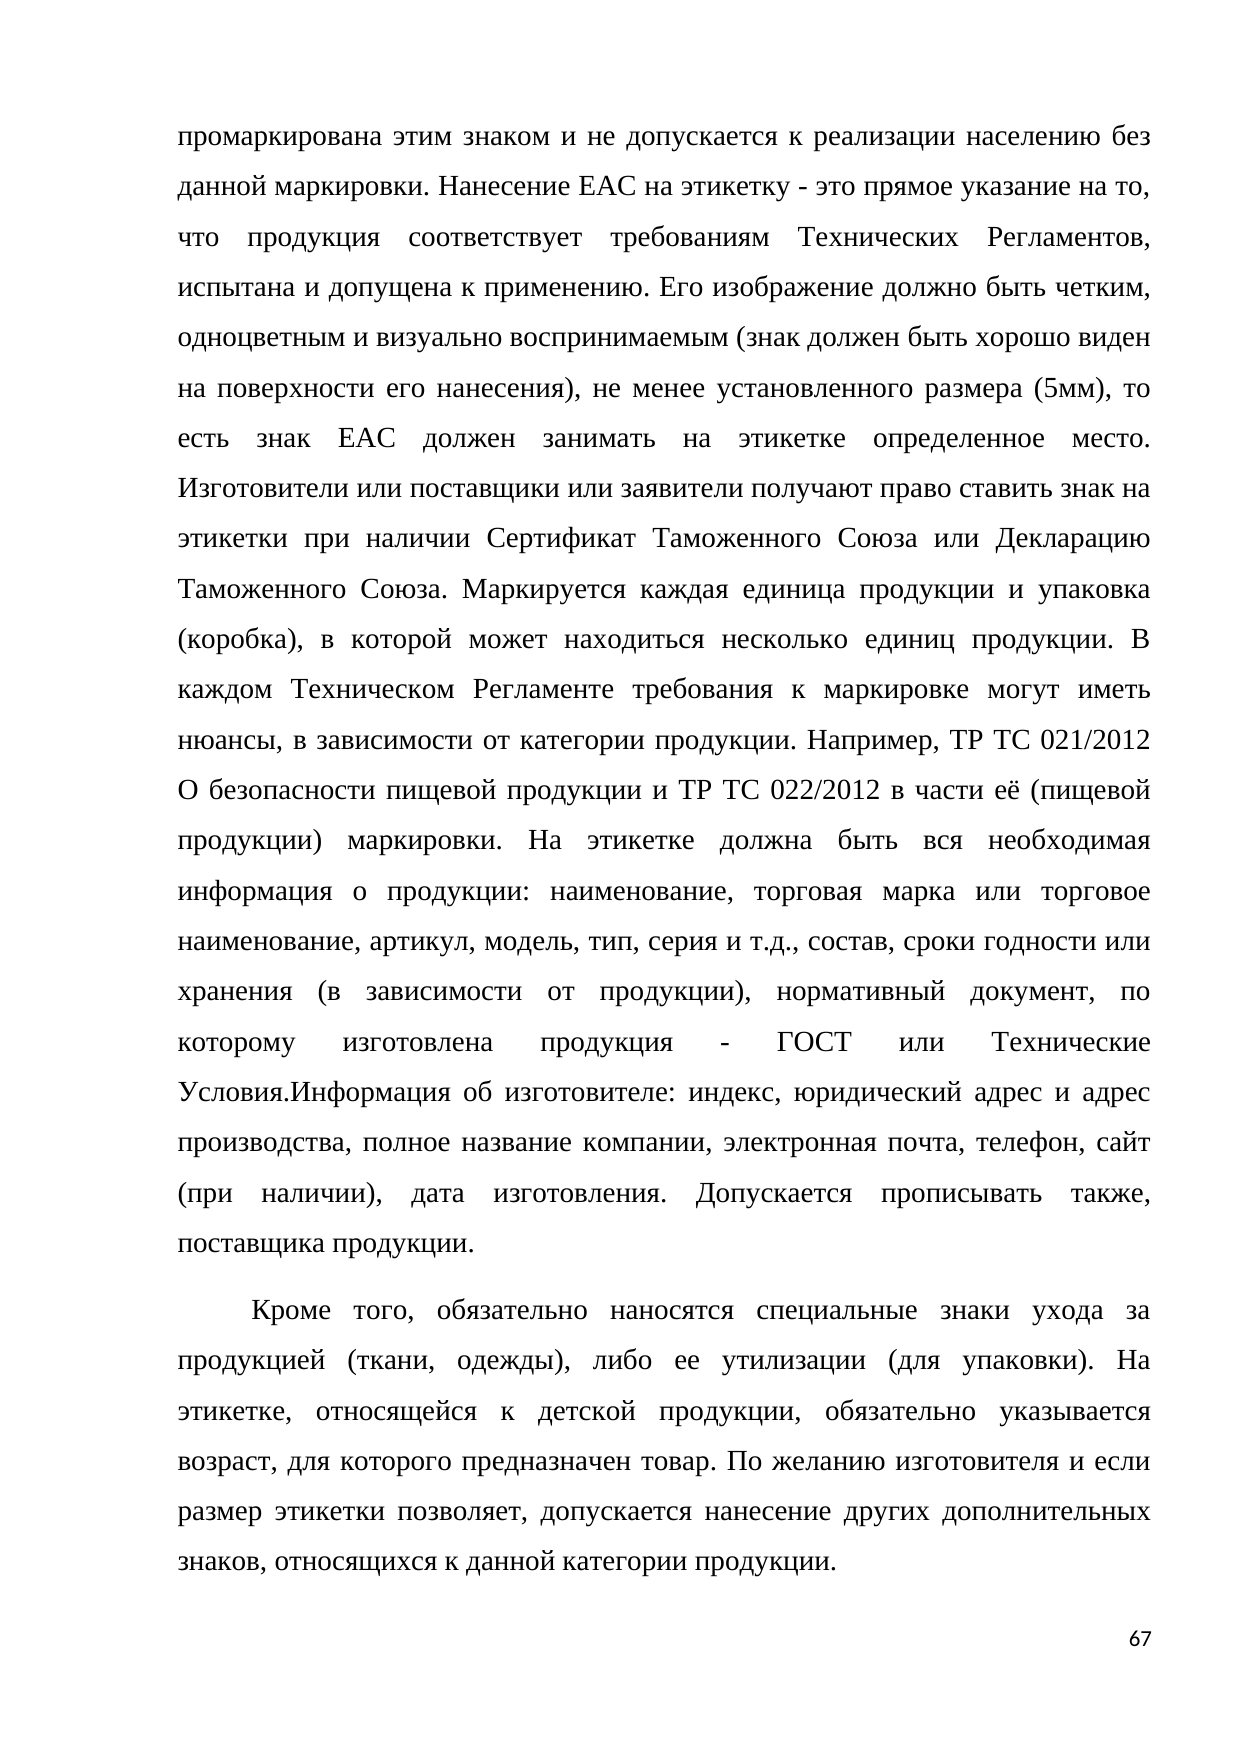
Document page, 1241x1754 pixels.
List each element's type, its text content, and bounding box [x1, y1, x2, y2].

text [177, 118, 1152, 1258]
text Кроме того, обязательно наносятся специальные знаки ухода за продукцией (ткани, одежды), либо ее утилизации (для упаковки). На этикетке, относящейся к детской продукции, обязательно указывается возраст, для которого предназначен товар. По желанию изготовителя и если размер этикетки позволяет, допускается нанесение других дополнительных знаков, относящихся к данной категории продукции. [177, 1292, 1152, 1577]
